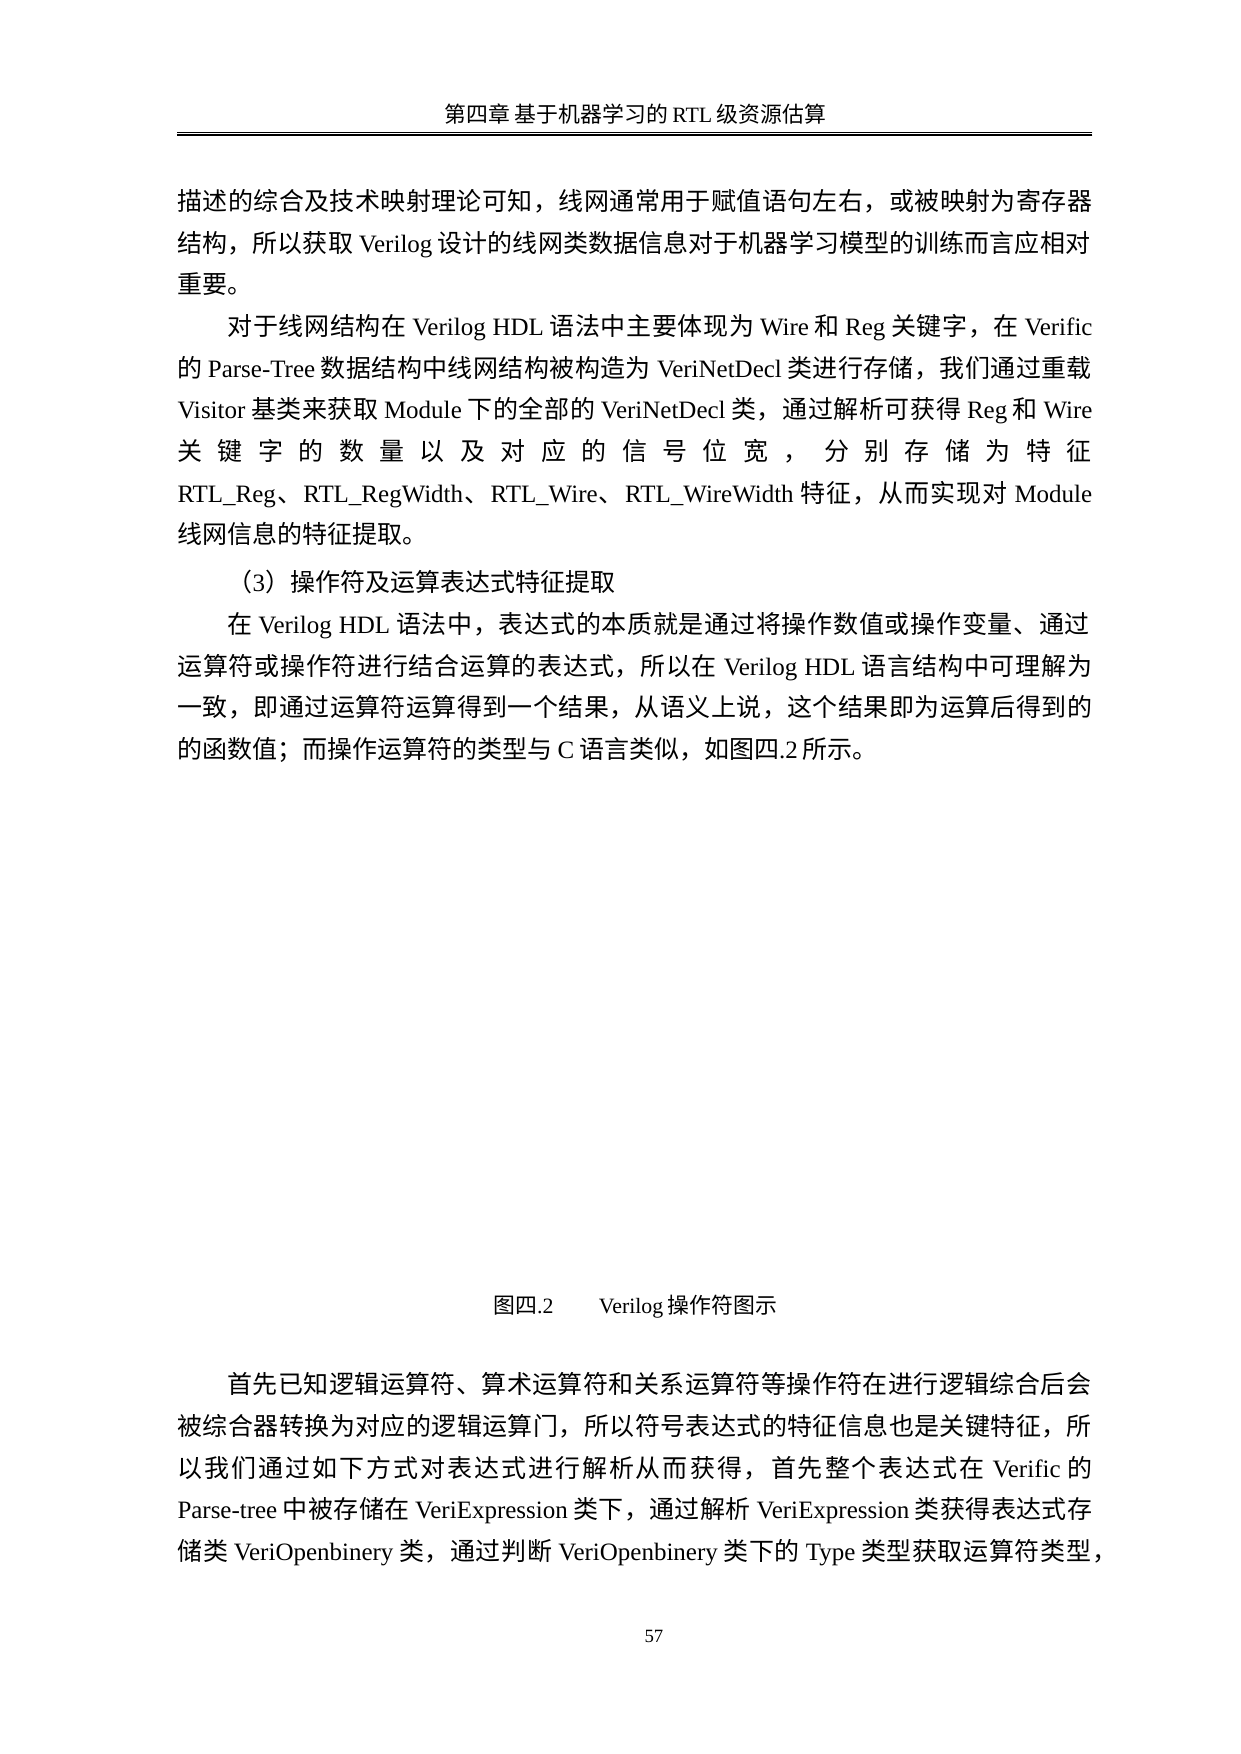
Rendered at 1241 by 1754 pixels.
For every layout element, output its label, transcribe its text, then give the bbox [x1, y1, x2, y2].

text 在Verilog HDL语法中，表达式的本质就是通过将操作数值或操作变量、通过运算符或操作符进行结合运算的表达式，所以在Verilog HDL语言结构中可理解为一致，即通过运算符运算得到一个结果，从语义上说，这个结果即为运算后得到的的函数值；而操作运算符的类型与C语言类似，如图4.2所示。 [177, 600, 1092, 767]
text Verilog VHDL线网类型语法在RTL级描述中也是很重要的存在，基于第二章中描述的综合及技术映射理论可知，线网通常用于赋值语句左右，或被映射为寄存器结构，所以获取Verilog设计的线网类数据信息对于机器学习模型的训练而言应相对重要。 [177, 177, 1092, 302]
text Verilog操作符图示 [177, 1288, 1092, 1320]
text 对于线网结构在Verilog HDL语法中主要体现为Wire和Reg关键字，在Verific的Parse-Tree数据结构中线网结构被构造为VeriNetDecl类进行存储，我们通过重载Visitor基类来获取Module下的全部的VeriNetDecl类，通过解析可获得Reg和Wire关键字的数量以及对应的信号位宽，分别存储为特征RTL_Reg、RTL_RegWidth、RTL_Wire、RTL_WireWidth特征，从而实现对Module线网信息的特征提取。 [177, 302, 1092, 552]
text （3）操作符及运算表达式特征提取 [177, 558, 1092, 600]
